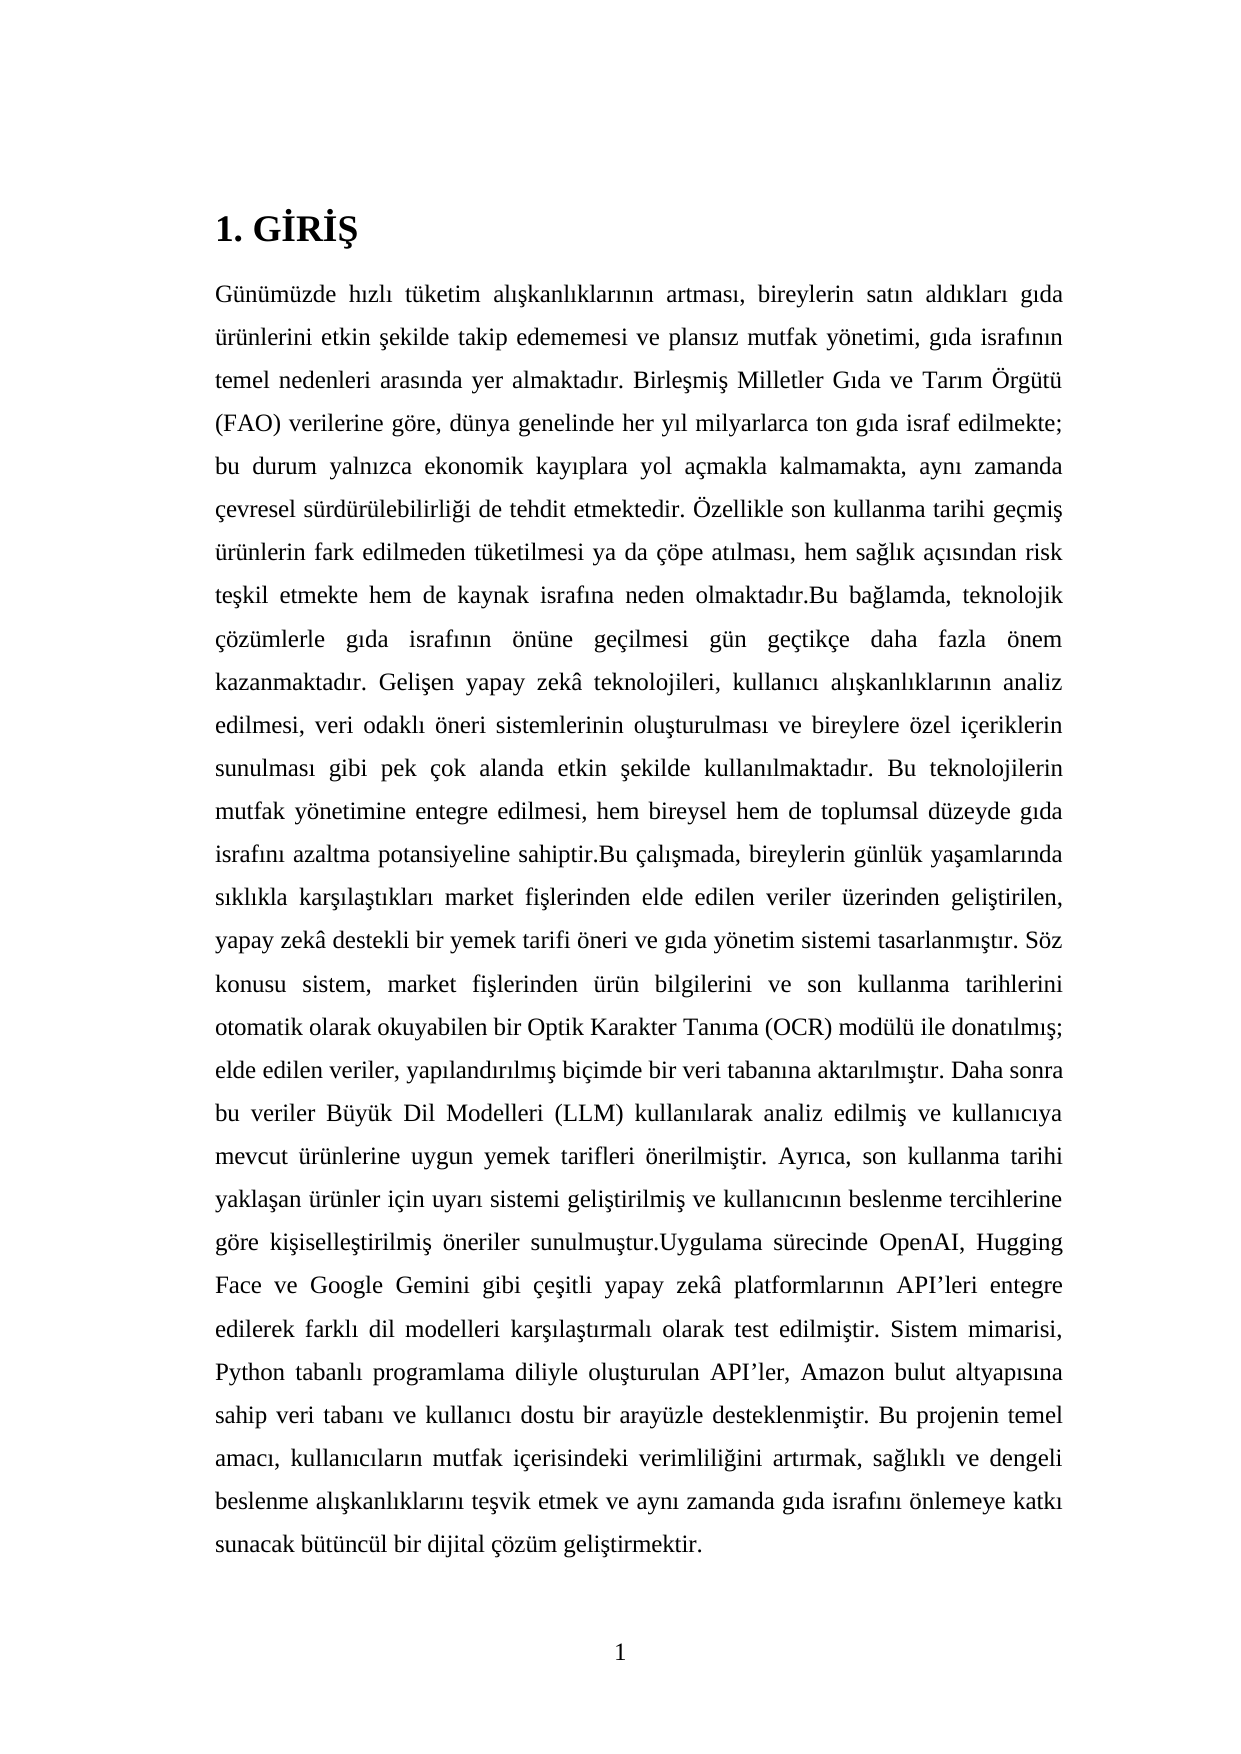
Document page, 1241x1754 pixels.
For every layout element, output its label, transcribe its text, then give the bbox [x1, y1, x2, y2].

list GİRİŞ [215, 206, 1063, 249]
text Günümüzde hızlı tüketim alışkanlıklarının artması, bireylerin satın aldıkları gıda ürünlerini etkin şekilde takip edememesi ve plansız mutfak yönetimi, gıda israfının temel nedenleri arasında yer almaktadır. Birleşmiş Milletler Gıda ve Tarım Örgütü (FAO) verilerine göre, dünya genelinde her yıl milyarlarca ton gıda israf edilmekte; bu durum yalnızca ekonomik kayıplara yol açmakla kalmamakta, aynı zamanda çevresel sürdürülebilirliği de tehdit etmektedir. Özellikle son kullanma tarihi geçmiş ürünlerin fark edilmeden tüketilmesi ya da çöpe atılması, hem sağlık açısından risk teşkil etmekte hem de kaynak israfına neden olmaktadır.Bu bağlamda, teknolojik çözümlerle gıda israfının önüne geçilmesi gün geçtikçe daha fazla önem kazanmaktadır. Gelişen yapay zekâ teknolojileri, kullanıcı alışkanlıklarının analiz edilmesi, veri odaklı öneri sistemlerinin oluşturulması ve bireylere özel içeriklerin sunulması gibi pek çok alanda etkin şekilde kullanılmaktadır. Bu teknolojilerin mutfak yönetimine entegre edilmesi, hem bireysel hem de toplumsal düzeyde gıda israfını azaltma potansiyeline sahiptir.Bu çalışmada, bireylerin günlük yaşamlarında sıklıkla karşılaştıkları market fişlerinden elde edilen veriler üzerinden geliştirilen, yapay zekâ destekli bir yemek tarifi öneri ve gıda yönetim sistemi tasarlanmıştır. Söz konusu sistem, market fişlerinden ürün bilgilerini ve son kullanma tarihlerini otomatik olarak okuyabilen bir Optik Karakter Tanıma (OCR) modülü ile donatılmış; elde edilen veriler, yapılandırılmış biçimde bir veri tabanına aktarılmıştır. Daha sonra bu veriler Büyük Dil Modelleri (LLM) kullanılarak analiz edilmiş ve kullanıcıya mevcut ürünlerine uygun yemek tarifleri önerilmiştir. Ayrıca, son kullanma tarihi yaklaşan ürünler için uyarı sistemi geliştirilmiş ve kullanıcının beslenme tercihlerine göre kişiselleştirilmiş öneriler sunulmuştur.Uygulama sürecinde OpenAI, Hugging Face ve Google Gemini gibi çeşitli yapay zekâ platformlarının API’leri entegre edilerek farklı dil modelleri karşılaştırmalı olarak test edilmiştir. Sistem mimarisi, Python tabanlı programlama diliyle oluşturulan API’ler, Amazon bulut altyapısına sahip veri tabanı ve kullanıcı dostu bir arayüzle desteklenmiştir. Bu projenin temel amacı, kullanıcıların mutfak içerisindeki verimliliğini artırmak, sağlıklı ve dengeli beslenme alışkanlıklarını teşvik etmek ve aynı zamanda gıda israfını önlemeye katkı sunacak bütüncül bir dijital çözüm geliştirmektir. [215, 279, 1063, 1558]
